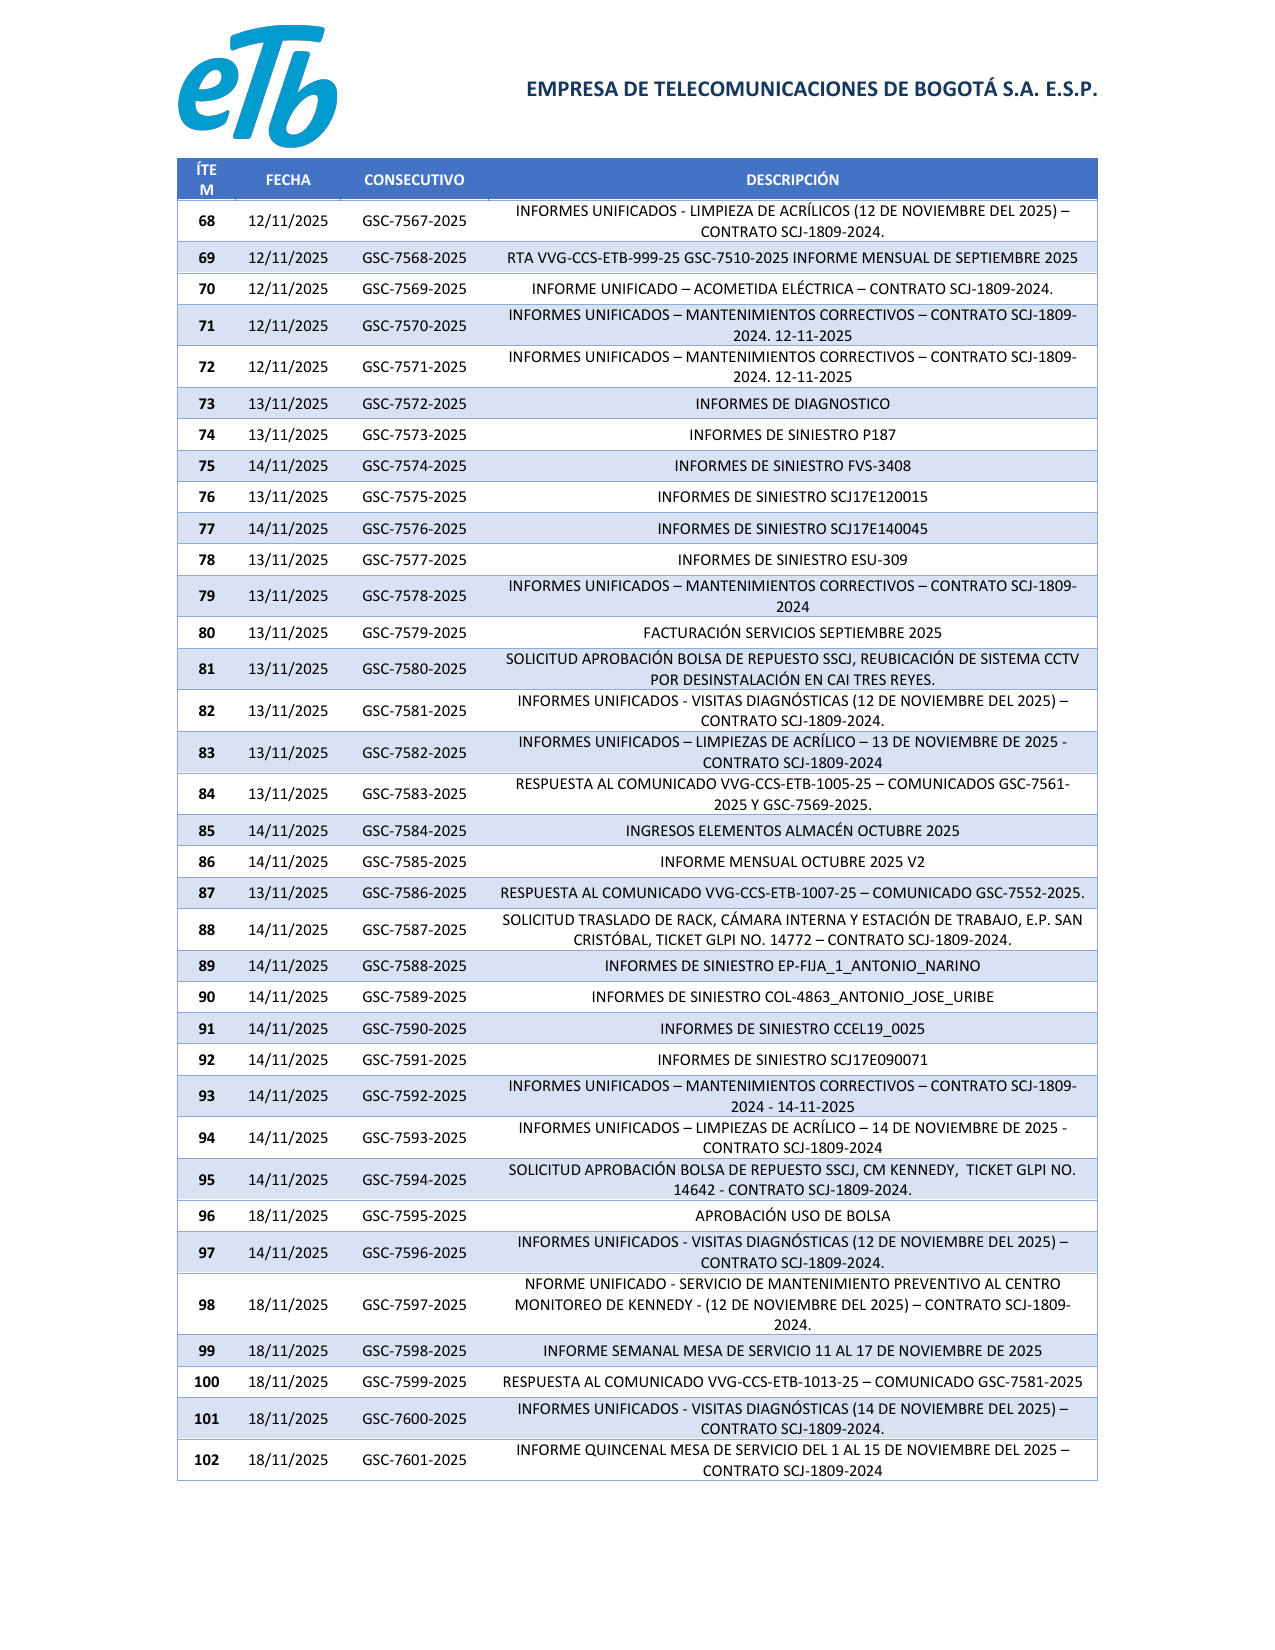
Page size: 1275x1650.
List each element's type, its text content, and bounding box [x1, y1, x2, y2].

table_cell 99 [178, 1335, 236, 1366]
table_cell 14/11/2025 [236, 513, 341, 543]
table_cell 84 [178, 774, 236, 814]
table_cell GSC-7574-2025 [341, 451, 488, 481]
table_cell INFORMES DE SINIESTRO COL-4863_ANTONIO_JOSE_URIBE [488, 982, 1097, 1012]
table_header CONSECUTIVO [341, 159, 488, 199]
table_cell GSC-7570-2025 [341, 305, 488, 345]
table_cell 95 [178, 1159, 236, 1199]
table_cell INFORMES DE SINIESTRO CCEL19_0025 [488, 1013, 1097, 1043]
table_cell INFORMES UNIFICADOS – MANTENIMIENTOS CORRECTIVOS – CONTRATO SCJ-1809-2024 [488, 576, 1097, 616]
table_cell 12/11/2025 [236, 346, 341, 387]
table_cell 12/11/2025 [236, 274, 341, 304]
table_cell GSC-7585-2025 [341, 846, 488, 877]
table_cell RESPUESTA AL COMUNICADO VVG-CCS-ETB-1007-25 – COMUNICADO GSC-7552-2025. [488, 878, 1097, 908]
table_cell GSC-7576-2025 [341, 513, 488, 543]
table_cell GSC-7587-2025 [341, 909, 488, 949]
table_cell INFORMES UNIFICADOS – MANTENIMIENTOS CORRECTIVOS – CONTRATO SCJ-1809-2024. 12-11-2025 [488, 305, 1097, 345]
table_cell INFORMES DE SINIESTRO FVS-3408 [488, 451, 1097, 481]
table_cell GSC-7599-2025 [341, 1367, 488, 1397]
table_cell 14/11/2025 [236, 815, 341, 845]
table_cell INFORMES DE SINIESTRO ESU-309 [488, 544, 1097, 574]
table_cell GSC-7581-2025 [341, 690, 488, 731]
table_cell INFORMES UNIFICADOS - VISITAS DIAGNÓSTICAS (12 DE NOVIEMBRE DEL 2025) – CONTRATO SCJ-1809-2024. [488, 690, 1097, 731]
table_header ÍTEM [178, 159, 235, 199]
table_cell GSC-7590-2025 [341, 1013, 488, 1043]
table_cell 89 [178, 951, 236, 981]
table_cell INFORMES DE SINIESTRO P187 [488, 419, 1097, 449]
table_header FECHA [236, 159, 340, 199]
table_cell FACTURACIÓN SERVICIOS SEPTIEMBRE 2025 [488, 617, 1097, 647]
table_cell INFORMES UNIFICADOS – MANTENIMIENTOS CORRECTIVOS – CONTRATO SCJ-1809-2024 - 14-11-2025 [488, 1076, 1097, 1116]
table_cell 86 [178, 846, 236, 877]
table_cell 82 [178, 690, 236, 731]
table_cell 18/11/2025 [236, 1201, 341, 1231]
table_cell 81 [178, 649, 236, 689]
table_cell INFORMES UNIFICADOS - VISITAS DIAGNÓSTICAS (12 DE NOVIEMBRE DEL 2025) – CONTRATO SCJ-1809-2024. [488, 1232, 1097, 1272]
table_cell 13/11/2025 [236, 617, 341, 647]
table_cell 94 [178, 1117, 236, 1158]
table_cell 13/11/2025 [236, 774, 341, 814]
table_cell GSC-7593-2025 [341, 1117, 488, 1158]
table_cell GSC-7600-2025 [341, 1398, 488, 1438]
table_cell 18/11/2025 [236, 1398, 341, 1438]
table_cell SOLICITUD APROBACIÓN BOLSA DE REPUESTO SSCJ, REUBICACIÓN DE SISTEMA CCTV POR DESINSTALACIÓN EN CAI TRES REYES. [488, 649, 1097, 689]
table_cell 12/11/2025 [236, 242, 341, 272]
table_cell 70 [178, 274, 236, 304]
table_cell 18/11/2025 [236, 1440, 341, 1480]
table_cell GSC-7577-2025 [341, 544, 488, 574]
table_cell 100 [178, 1367, 236, 1397]
table_cell NFORME UNIFICADO - SERVICIO DE MANTENIMIENTO PREVENTIVO AL CENTRO MONITOREO DE KENNEDY - (12 DE NOVIEMBRE DEL 2025) – CONTRATO SCJ-1809-2024. [488, 1274, 1097, 1334]
table_cell 101 [178, 1398, 236, 1438]
table_cell 71 [178, 305, 236, 345]
table_cell 91 [178, 1013, 236, 1043]
table_cell 97 [178, 1232, 236, 1272]
table_cell 75 [178, 451, 236, 481]
table_cell INGRESOS ELEMENTOS ALMACÉN OCTUBRE 2025 [488, 815, 1097, 845]
table_cell 13/11/2025 [236, 544, 341, 574]
table_cell 93 [178, 1076, 236, 1116]
table_cell 83 [178, 732, 236, 772]
table_cell 85 [178, 815, 236, 845]
table_cell 76 [178, 482, 236, 512]
table_cell GSC-7578-2025 [341, 576, 488, 616]
table_cell GSC-7571-2025 [341, 346, 488, 387]
table_cell GSC-7572-2025 [341, 388, 488, 418]
table_cell GSC-7591-2025 [341, 1044, 488, 1074]
table_cell 14/11/2025 [236, 1117, 341, 1158]
table_cell INFORMES UNIFICADOS – LIMPIEZAS DE ACRÍLICO – 13 DE NOVIEMBRE DE 2025 -CONTRATO SCJ-1809-2024 [488, 732, 1097, 772]
table_cell GSC-7589-2025 [341, 982, 488, 1012]
table_cell INFORMES UNIFICADOS - VISITAS DIAGNÓSTICAS (14 DE NOVIEMBRE DEL 2025) – CONTRATO SCJ-1809-2024. [488, 1398, 1097, 1438]
table_cell RESPUESTA AL COMUNICADO VVG-CCS-ETB-1013-25 – COMUNICADO GSC-7581-2025 [488, 1367, 1097, 1397]
table_cell 14/11/2025 [236, 951, 341, 981]
table_cell SOLICITUD APROBACIÓN BOLSA DE REPUESTO SSCJ, CM KENNEDY, TICKET GLPI NO. 14642 - CONTRATO SCJ-1809-2024. [488, 1159, 1097, 1199]
table_cell GSC-7573-2025 [341, 419, 488, 449]
table_cell INFORMES UNIFICADOS - LIMPIEZA DE ACRÍLICOS (12 DE NOVIEMBRE DEL 2025) – CONTRATO SCJ-1809-2024. [488, 201, 1097, 241]
table_cell 13/11/2025 [236, 690, 341, 731]
table_cell 13/11/2025 [236, 878, 341, 908]
table_cell INFORME UNIFICADO – ACOMETIDA ELÉCTRICA – CONTRATO SCJ-1809-2024. [488, 274, 1097, 304]
table_cell 18/11/2025 [236, 1335, 341, 1366]
table_cell GSC-7582-2025 [341, 732, 488, 772]
table_cell 87 [178, 878, 236, 908]
table_cell 74 [178, 419, 236, 449]
table_cell GSC-7598-2025 [341, 1335, 488, 1366]
table_cell 78 [178, 544, 236, 574]
table_cell 88 [178, 909, 236, 949]
table_cell GSC-7575-2025 [341, 482, 488, 512]
table_cell 14/11/2025 [236, 451, 341, 481]
table_cell 18/11/2025 [236, 1274, 341, 1334]
table_cell 18/11/2025 [236, 1367, 341, 1397]
table_cell 13/11/2025 [236, 482, 341, 512]
table_cell INFORMES DE DIAGNOSTICO [488, 388, 1097, 418]
table_cell RESPUESTA AL COMUNICADO VVG-CCS-ETB-1005-25 – COMUNICADOS GSC-7561-2025 Y GSC-7569-2025. [488, 774, 1097, 814]
table_cell GSC-7584-2025 [341, 815, 488, 845]
table_cell INFORMES DE SINIESTRO EP-FIJA_1_ANTONIO_NARINO [488, 951, 1097, 981]
table_cell APROBACIÓN USO DE BOLSA [488, 1201, 1097, 1231]
table_cell GSC-7579-2025 [341, 617, 488, 647]
table_cell 14/11/2025 [236, 1159, 341, 1199]
table_cell 12/11/2025 [236, 201, 341, 241]
table_cell GSC-7568-2025 [341, 242, 488, 272]
table_cell 68 [178, 201, 236, 241]
table_cell INFORME QUINCENAL MESA DE SERVICIO DEL 1 AL 15 DE NOVIEMBRE DEL 2025 – CONTRATO SCJ-1809-2024 [488, 1440, 1097, 1480]
table_cell GSC-7597-2025 [341, 1274, 488, 1334]
table_cell 90 [178, 982, 236, 1012]
table_cell 98 [178, 1274, 236, 1334]
table_cell INFORMES DE SINIESTRO SCJ17E090071 [488, 1044, 1097, 1074]
table_cell 92 [178, 1044, 236, 1074]
table_cell RTA VVG-CCS-ETB-999-25 GSC-7510-2025 INFORME MENSUAL DE SEPTIEMBRE 2025 [488, 242, 1097, 272]
table_cell 73 [178, 388, 236, 418]
table_cell 12/11/2025 [236, 305, 341, 345]
table_cell INFORMES UNIFICADOS – MANTENIMIENTOS CORRECTIVOS – CONTRATO SCJ-1809-2024. 12-11-2025 [488, 346, 1097, 387]
table_cell GSC-7586-2025 [341, 878, 488, 908]
table_cell 14/11/2025 [236, 1044, 341, 1074]
table_cell INFORME SEMANAL MESA DE SERVICIO 11 AL 17 DE NOVIEMBRE DE 2025 [488, 1335, 1097, 1366]
table_cell GSC-7569-2025 [341, 274, 488, 304]
table_cell GSC-7595-2025 [341, 1201, 488, 1231]
picture [177, 25, 338, 149]
table_cell 14/11/2025 [236, 846, 341, 877]
table_cell 77 [178, 513, 236, 543]
table_cell 13/11/2025 [236, 419, 341, 449]
table_cell GSC-7567-2025 [341, 201, 488, 241]
table_cell 14/11/2025 [236, 909, 341, 949]
table_cell 102 [178, 1440, 236, 1480]
table_cell INFORMES UNIFICADOS – LIMPIEZAS DE ACRÍLICO – 14 DE NOVIEMBRE DE 2025 -CONTRATO SCJ-1809-2024 [488, 1117, 1097, 1158]
table_cell 14/11/2025 [236, 1013, 341, 1043]
table_cell 79 [178, 576, 236, 616]
table_cell GSC-7588-2025 [341, 951, 488, 981]
table_cell 14/11/2025 [236, 1232, 341, 1272]
table_cell GSC-7596-2025 [341, 1232, 488, 1272]
table_cell INFORMES DE SINIESTRO SCJ17E140045 [488, 513, 1097, 543]
table_cell 72 [178, 346, 236, 387]
table_cell GSC-7601-2025 [341, 1440, 488, 1480]
table_cell 80 [178, 617, 236, 647]
table_cell SOLICITUD TRASLADO DE RACK, CÁMARA INTERNA Y ESTACIÓN DE TRABAJO, E.P. SAN CRISTÓBAL, TICKET GLPI NO. 14772 – CONTRATO SCJ-1809-2024. [488, 909, 1097, 949]
table_cell INFORME MENSUAL OCTUBRE 2025 V2 [488, 846, 1097, 877]
table_cell 13/11/2025 [236, 388, 341, 418]
table_cell 13/11/2025 [236, 732, 341, 772]
table_cell 14/11/2025 [236, 1076, 341, 1116]
table_cell 69 [178, 242, 236, 272]
table_cell INFORMES DE SINIESTRO SCJ17E120015 [488, 482, 1097, 512]
table_header DESCRIPCIÓN [489, 159, 1097, 199]
table_cell 13/11/2025 [236, 576, 341, 616]
table_cell 14/11/2025 [236, 982, 341, 1012]
table_cell GSC-7592-2025 [341, 1076, 488, 1116]
picture [287, 95, 317, 134]
table_cell 13/11/2025 [236, 649, 341, 689]
table_cell GSC-7594-2025 [341, 1159, 488, 1199]
table_cell GSC-7580-2025 [341, 649, 488, 689]
table_cell GSC-7583-2025 [341, 774, 488, 814]
table_cell 96 [178, 1201, 236, 1231]
